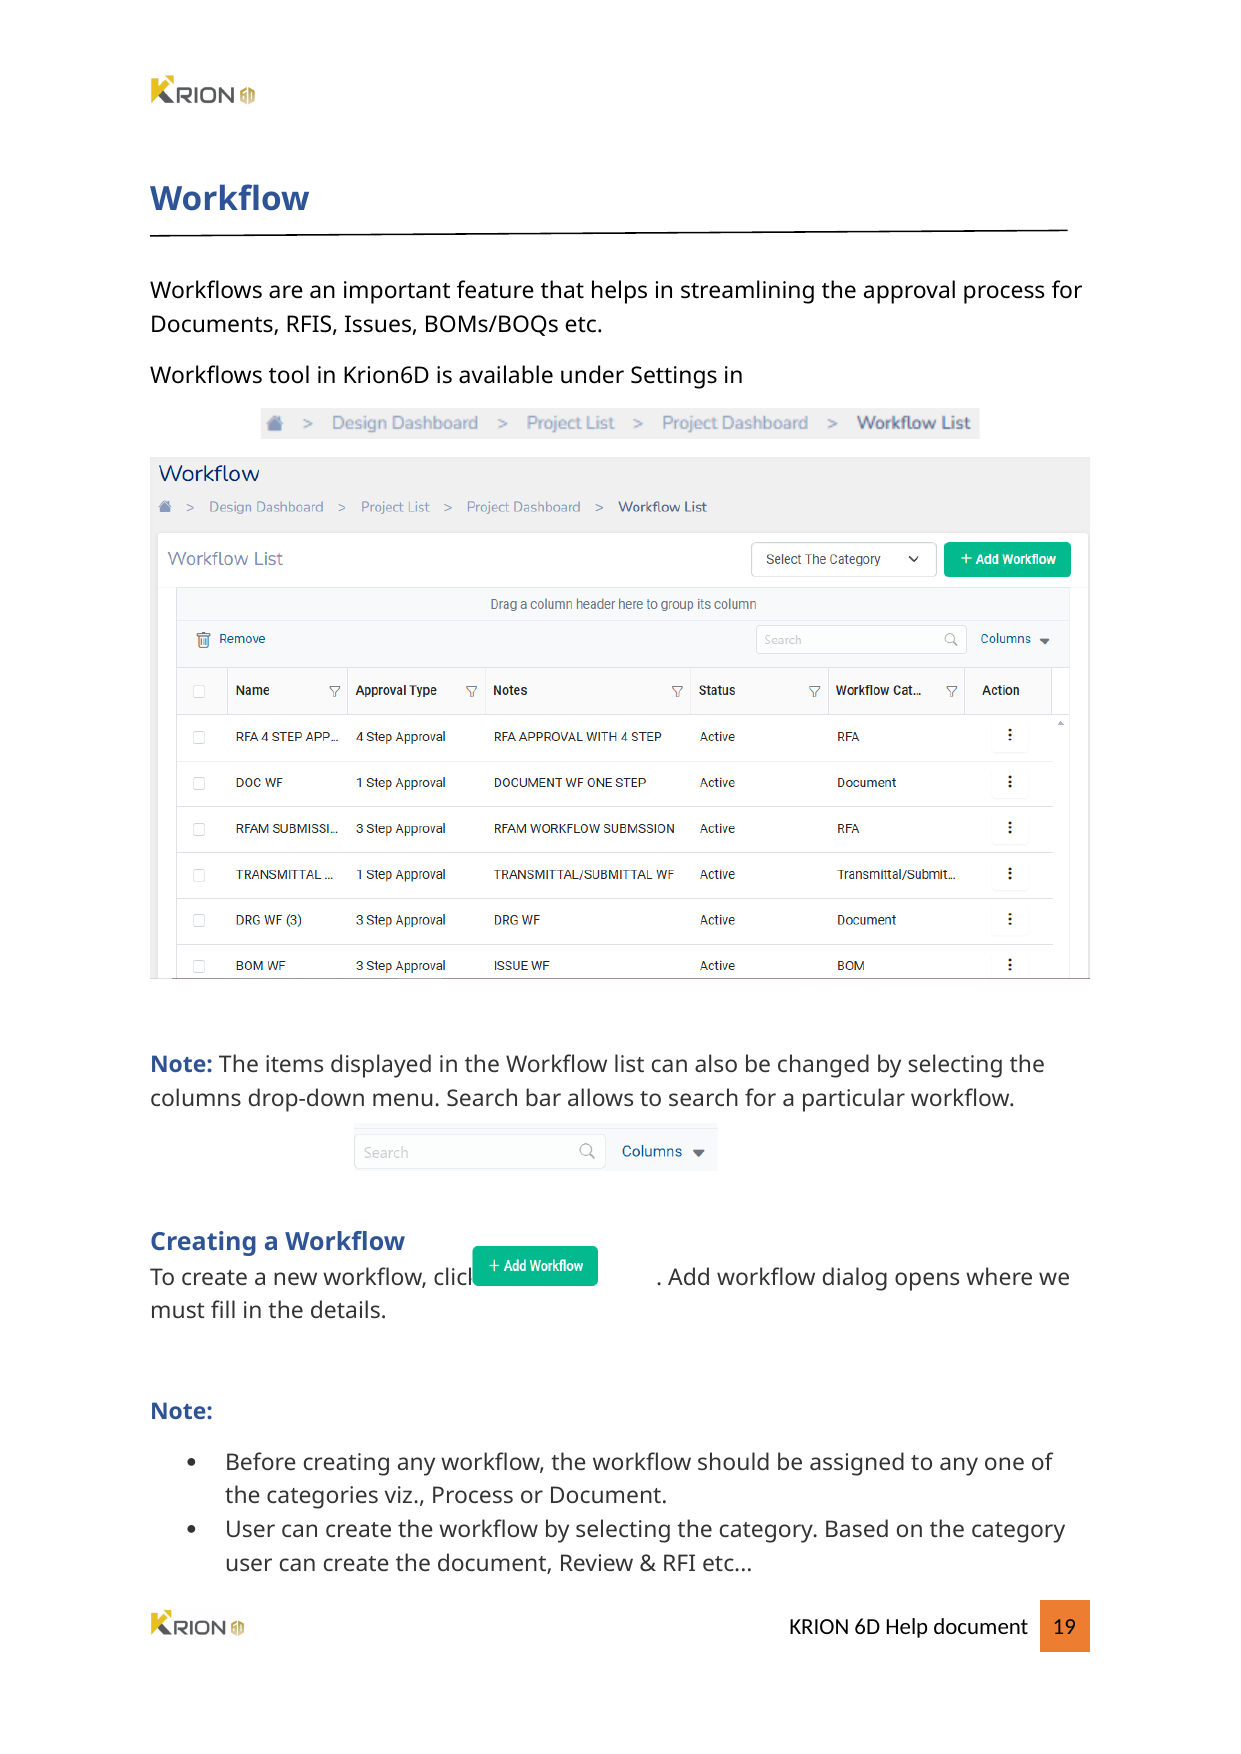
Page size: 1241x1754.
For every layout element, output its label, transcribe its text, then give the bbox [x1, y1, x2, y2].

picture [354, 1123, 718, 1171]
picture [471, 1243, 598, 1287]
text Note: [150, 1395, 1090, 1426]
subtitle Workflow [150, 175, 1090, 220]
text Workflows are an important feature that helps in streamlining the approval process for Documents, RFIS, Issues, BOMs/BOQs etc. [150, 274, 1090, 339]
list User can create the workflow by selecting the category. Based on the category user can create the document, Review & RFI etc... [187, 1513, 1090, 1578]
picture [150, 73, 257, 107]
text To create a new workflow, click on . Add workflow dialog opens where we must fill in the details. [150, 1260, 1090, 1325]
list Before creating any workflow, the workflow should be assigned to any one of the categories viz., Process or Document. [187, 1445, 1090, 1510]
picture [260, 408, 980, 439]
text Note: The items displayed in the Workflow list can also be changed by selecting the columns drop-down menu. Search bar allows to search for a particular workflow. [150, 1048, 1090, 1113]
picture [150, 1608, 246, 1638]
text Workflows tool in Krion6D is available under Settings in [150, 358, 1090, 390]
subtitle Creating a Workflow [150, 1224, 1090, 1258]
picture [150, 457, 1091, 979]
